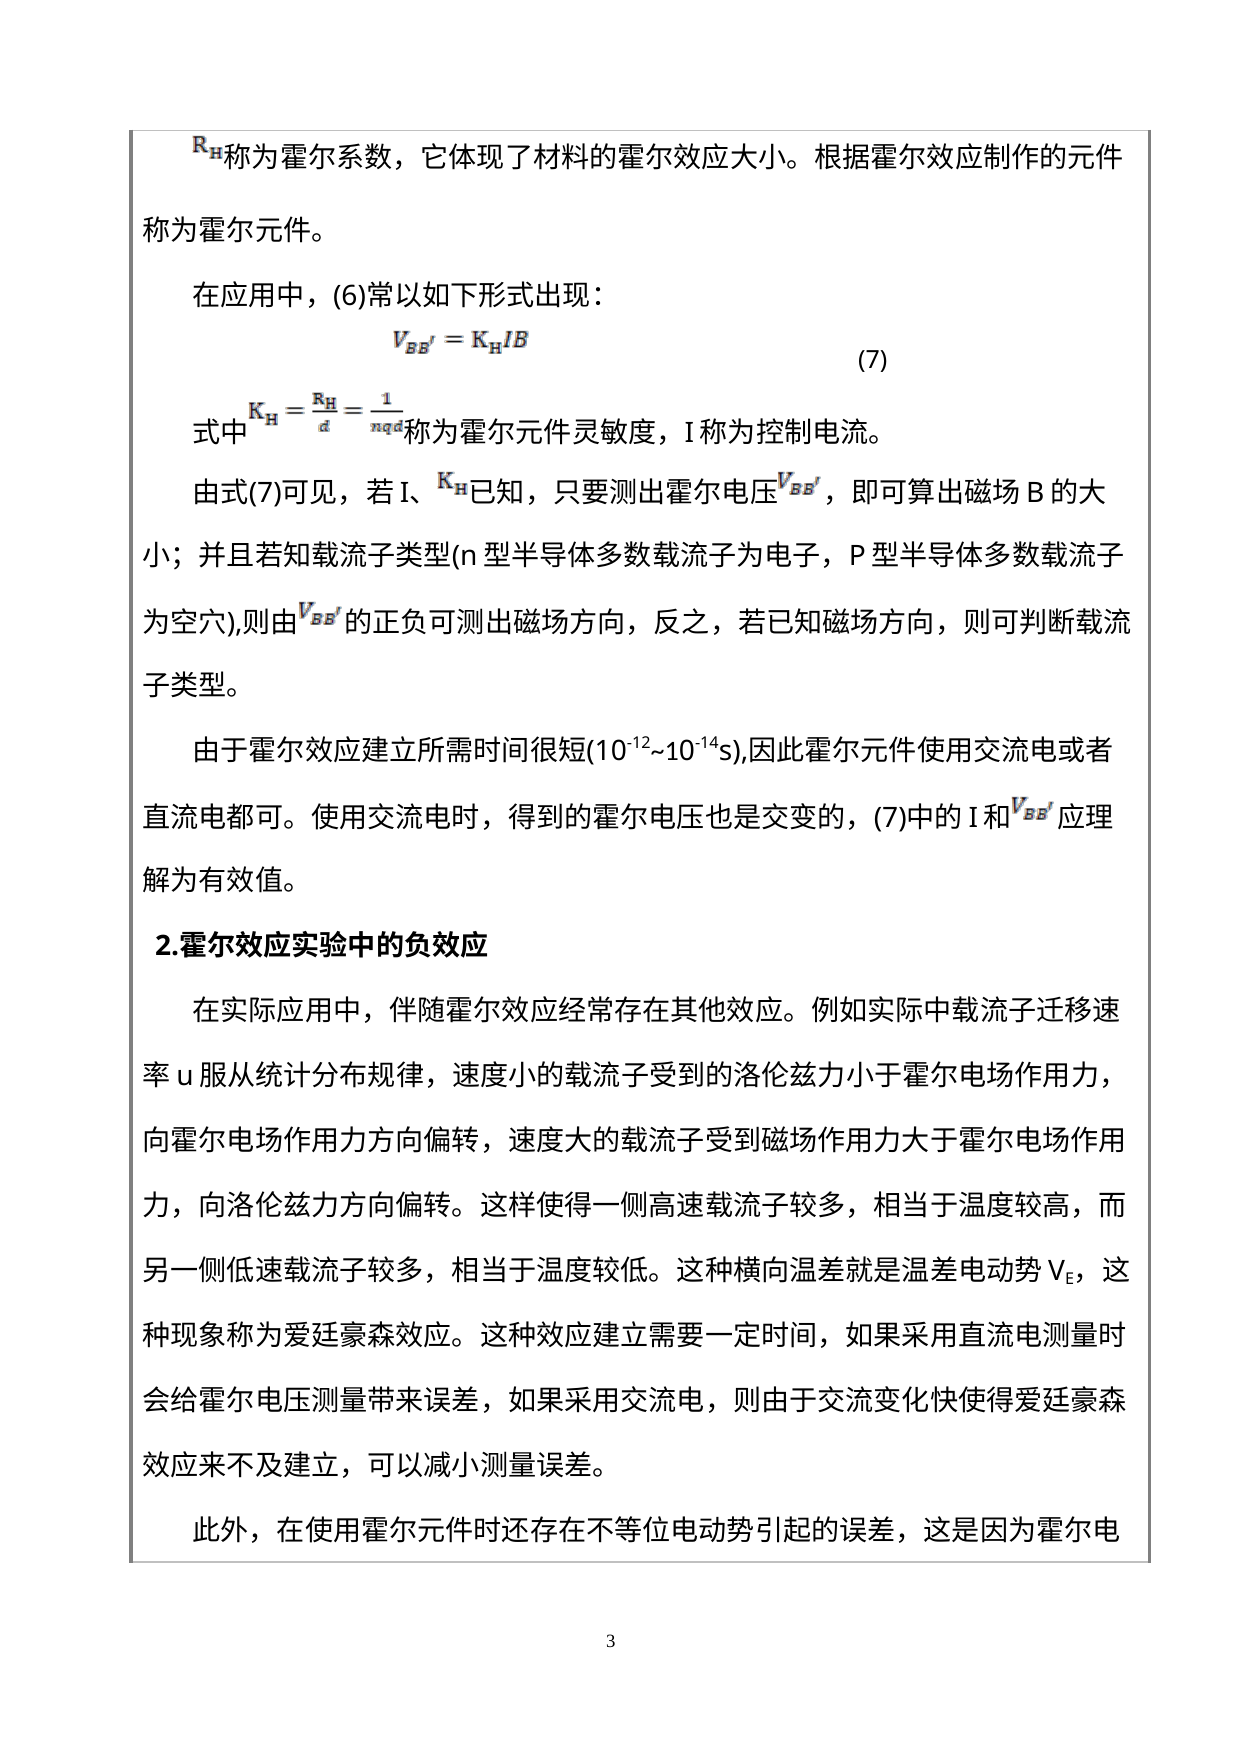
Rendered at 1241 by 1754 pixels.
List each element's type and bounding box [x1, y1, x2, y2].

picture [298, 596, 344, 633]
picture [777, 466, 824, 503]
picture [1011, 791, 1057, 828]
picture [192, 131, 224, 167]
picture [437, 466, 469, 503]
picture [248, 391, 404, 443]
table_cell [133, 131, 1148, 1561]
picture [393, 326, 530, 362]
